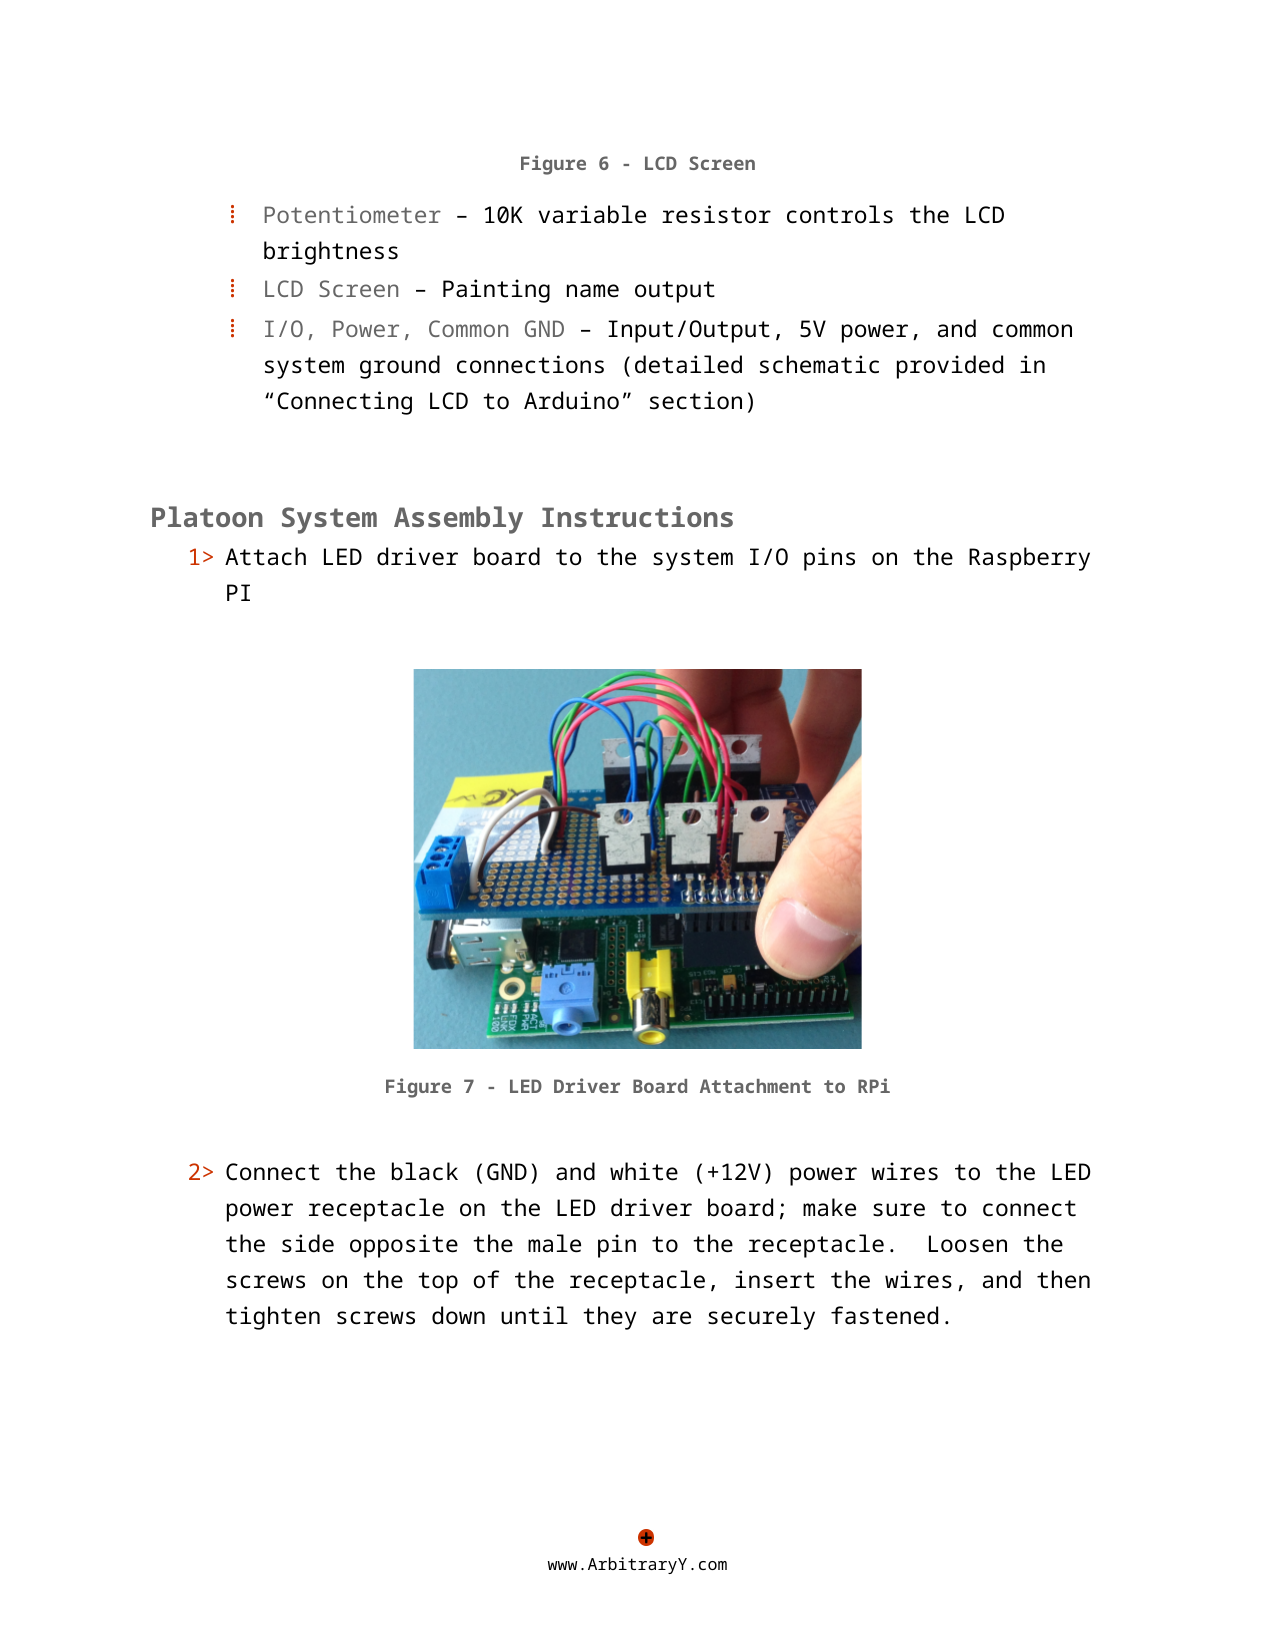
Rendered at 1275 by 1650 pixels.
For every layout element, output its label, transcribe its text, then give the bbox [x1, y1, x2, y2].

subtitle Platoon System Assembly Instructions [150, 498, 1125, 535]
text Figure - LCD Screen [150, 150, 1125, 176]
picture [638, 1529, 654, 1546]
list I/O, Power, Common GND – Input/Output, 5V power, and common system ground connections (detailed schematic provided in “Connecting LCD to Arduino” section) [225, 310, 1125, 416]
text Figure - LED Driver Board Attachment to RPi [150, 1074, 1125, 1099]
list Connect the black (GND) and white (+12V) power wires to the LED power receptacle on the LED driver board; make sure to connect the side opposite the male pin to the receptacle. Loosen the screws on the top of the receptacle, insert the wires, and then tighten screws down until they are securely fastened. [187, 1156, 1125, 1331]
list Attach LED driver board to the system I/O pins on the Raspberry PI [187, 541, 1125, 608]
list Potentiometer – 10K variable resistor controls the LCD brightness [225, 196, 1125, 266]
list LCD Screen – Painting name output [225, 271, 1125, 305]
picture [413, 669, 862, 1049]
